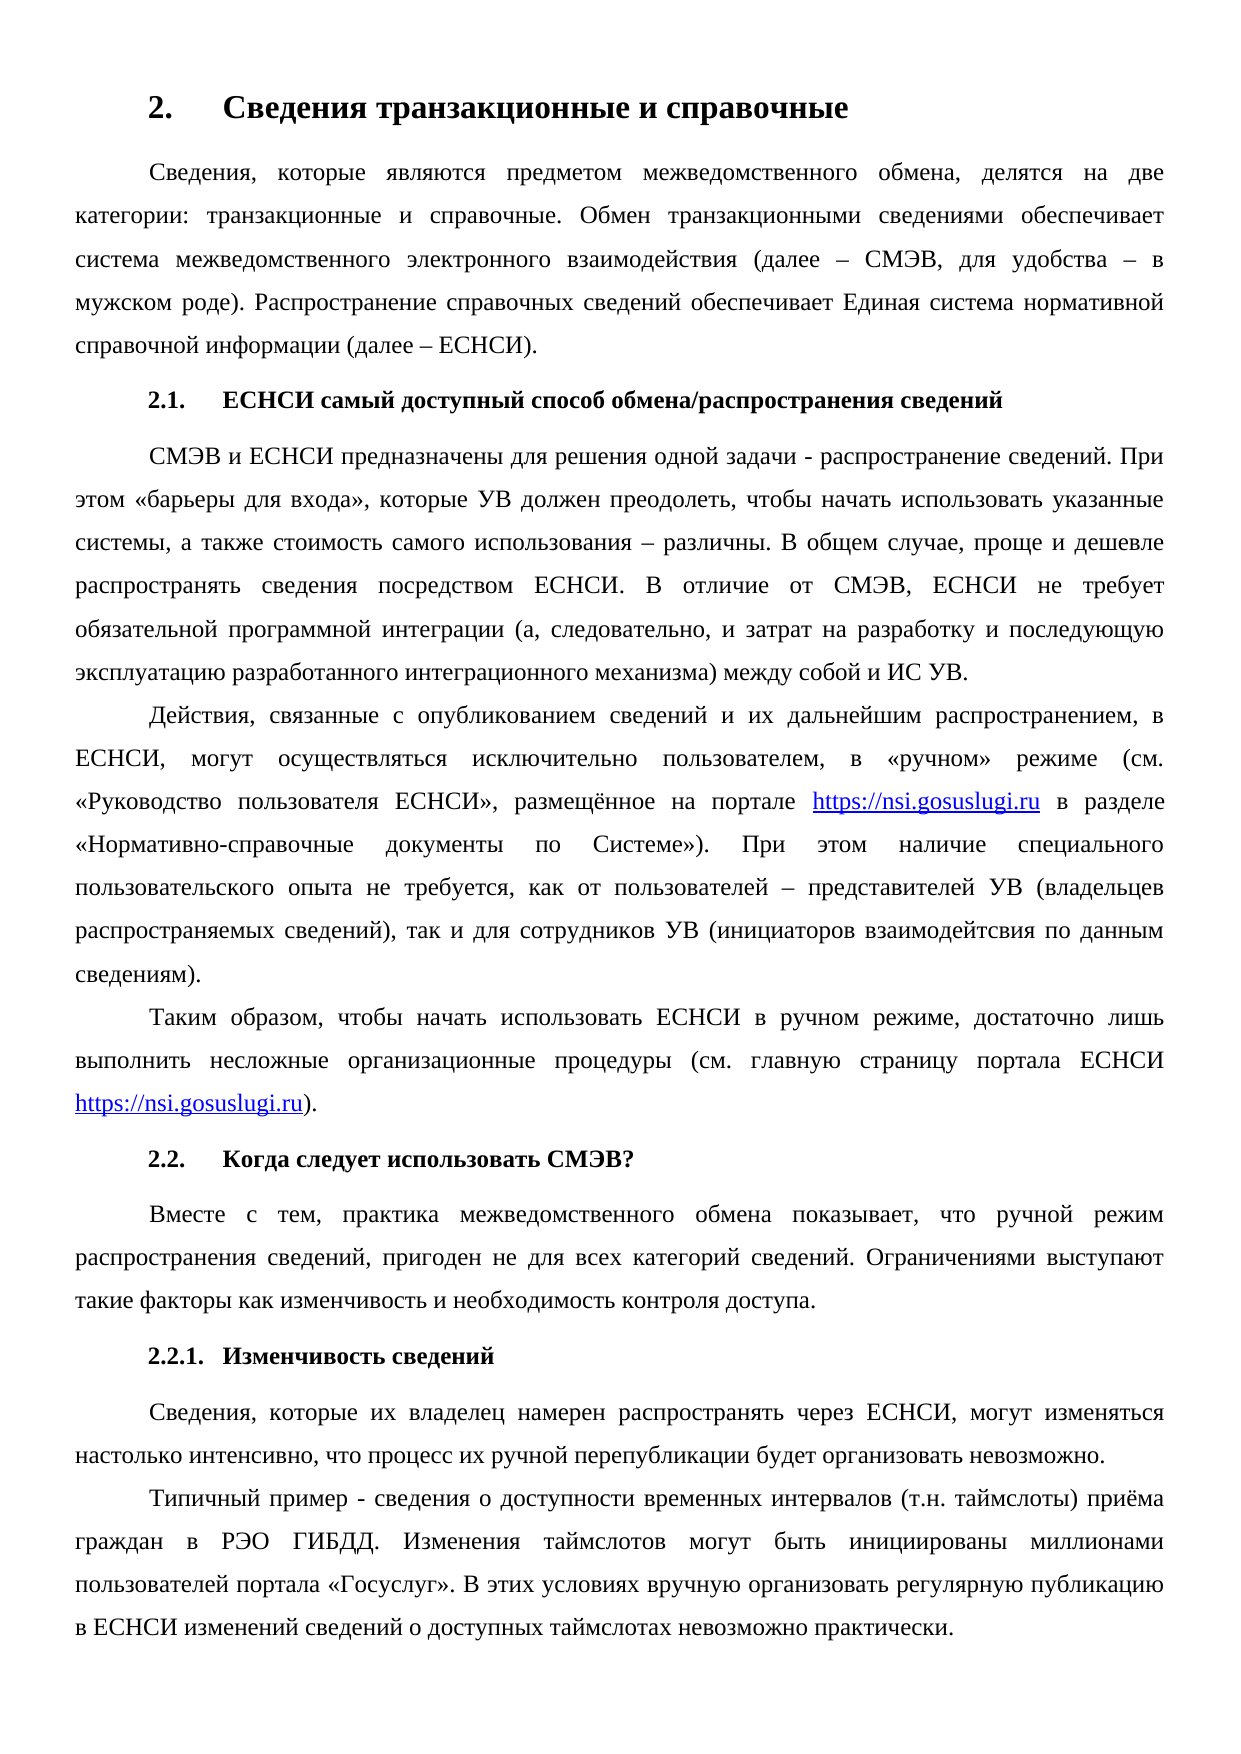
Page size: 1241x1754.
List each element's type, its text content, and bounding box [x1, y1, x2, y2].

text Типичный пример - сведения о доступности временных интервалов (т.н. таймслоты) приёма граждан в РЭО ГИБДД. Изменения таймслотов могут быть инициированы миллионами пользователей портала «Госуслуг». В этих условиях вручную организовать регулярную публикацию в ЕСНСИ изменений сведений о доступных таймслотах невозможно практически. [75, 1483, 1165, 1641]
text Таким образом, чтобы начать использовать ЕСНСИ в ручном режиме, достаточно лишь выполнить несложные организационные процедуры (см. главную страницу портала ЕСНСИ https://nsi.gosuslugi.ru). [75, 1002, 1165, 1117]
text Когда следует использовать СМЭВ? [75, 1144, 1165, 1172]
text Сведения, которые их владелец намерен распространять через ЕСНСИ, могут изменяться настолько интенсивно, что процесс их ручной перепубликации будет организовать невозможно. [75, 1397, 1165, 1469]
text СМЭВ и ЕСНСИ предназначены для решения одной задачи - распространение сведений. При этом «барьеры для входа», которые УВ должен преодолеть, чтобы начать использовать указанные системы, а также стоимость самого использования – различны. В общем случае, проще и дешевле распространять сведения посредством ЕСНСИ. В отличие от СМЭВ, ЕСНСИ не требует обязательной программной интеграции (а, следовательно, и затрат на разработку и последующую эксплуатацию разработанного интеграционного механизма) между собой и ИС УВ. [75, 441, 1165, 686]
text ЕСНСИ самый доступный способ обмена/распространения сведений [75, 386, 1165, 414]
text Сведения транзакционные и справочные [75, 87, 1165, 126]
text Действия, связанные с опубликованием сведений и их дальнейшим распространением, в ЕСНСИ, могут осуществляться исключительно пользователем, в «ручном» режиме (см. «Руководство пользователя ЕСНСИ», размещённое на портале https://nsi.gosuslugi.ru в разделе «Нормативно-справочные документы по Системе»). При этом наличие специального пользовательского опыта не требуется, как от пользователей – представителей УВ (владельцев распространяемых сведений), так и для сотрудников УВ (инициаторов взаимодейтсвия по данным сведениям). [75, 700, 1165, 987]
text Сведения, которые являются предметом межведомственного обмена, делятся на две категории: транзакционные и справочные. Обмен транзакционными сведениями обеспечивает система межведомственного электронного взаимодействия (далее – СМЭВ, для удобства – в мужском роде). Распространение справочных сведений обеспечивает Единая система нормативной справочной информации (далее – ЕСНСИ). [75, 157, 1165, 359]
text Изменчивость сведений [75, 1341, 1165, 1370]
text Вместе с тем, практика межведомственного обмена показывает, что ручной режим распространения сведений, пригоден не для всех категорий сведений. Ограничениями выступают такие факторы как изменчивость и необходимость контроля доступа. [75, 1199, 1165, 1314]
